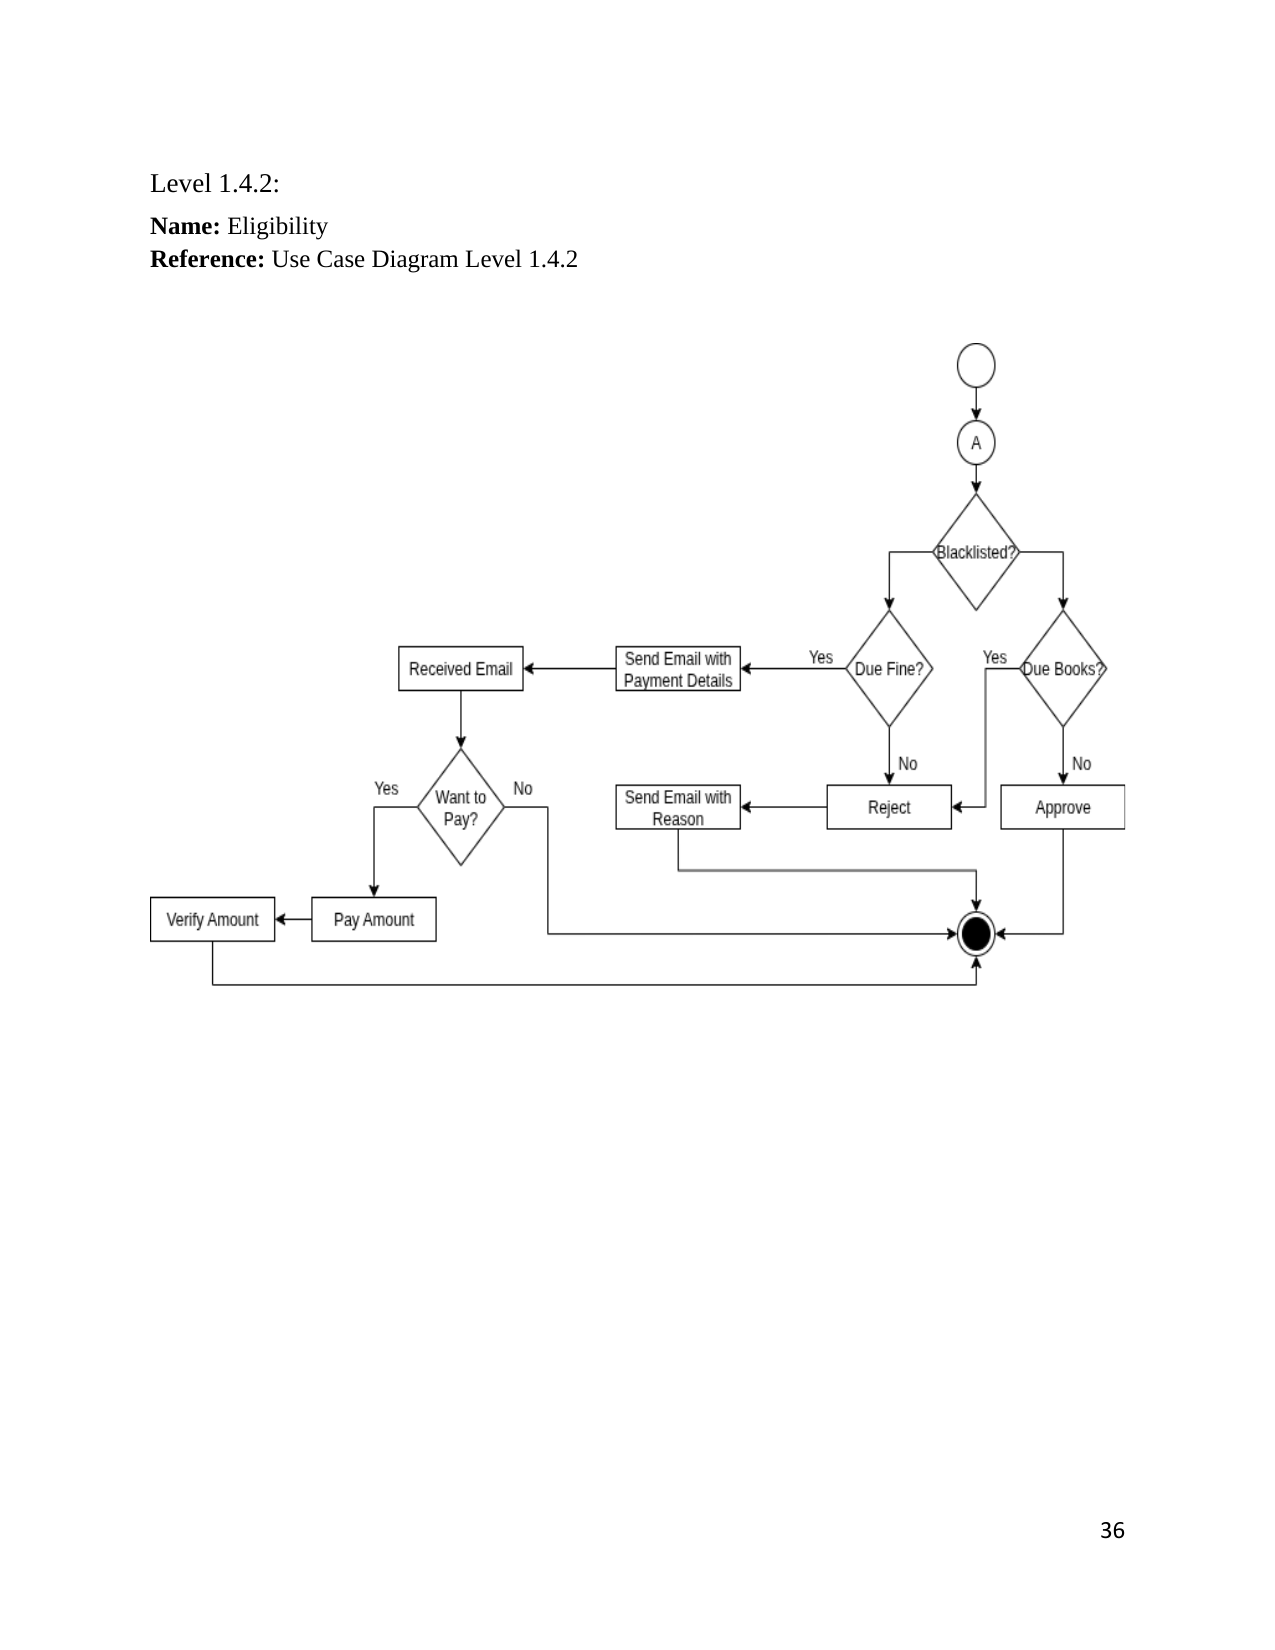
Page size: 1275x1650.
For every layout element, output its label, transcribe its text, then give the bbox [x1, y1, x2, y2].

picture [150, 343, 1125, 999]
text Name: Eligibility Reference: Use Case Diagram Level 1.4.2 [150, 211, 1125, 272]
subtitle Level 1.4.2: [150, 167, 1125, 198]
